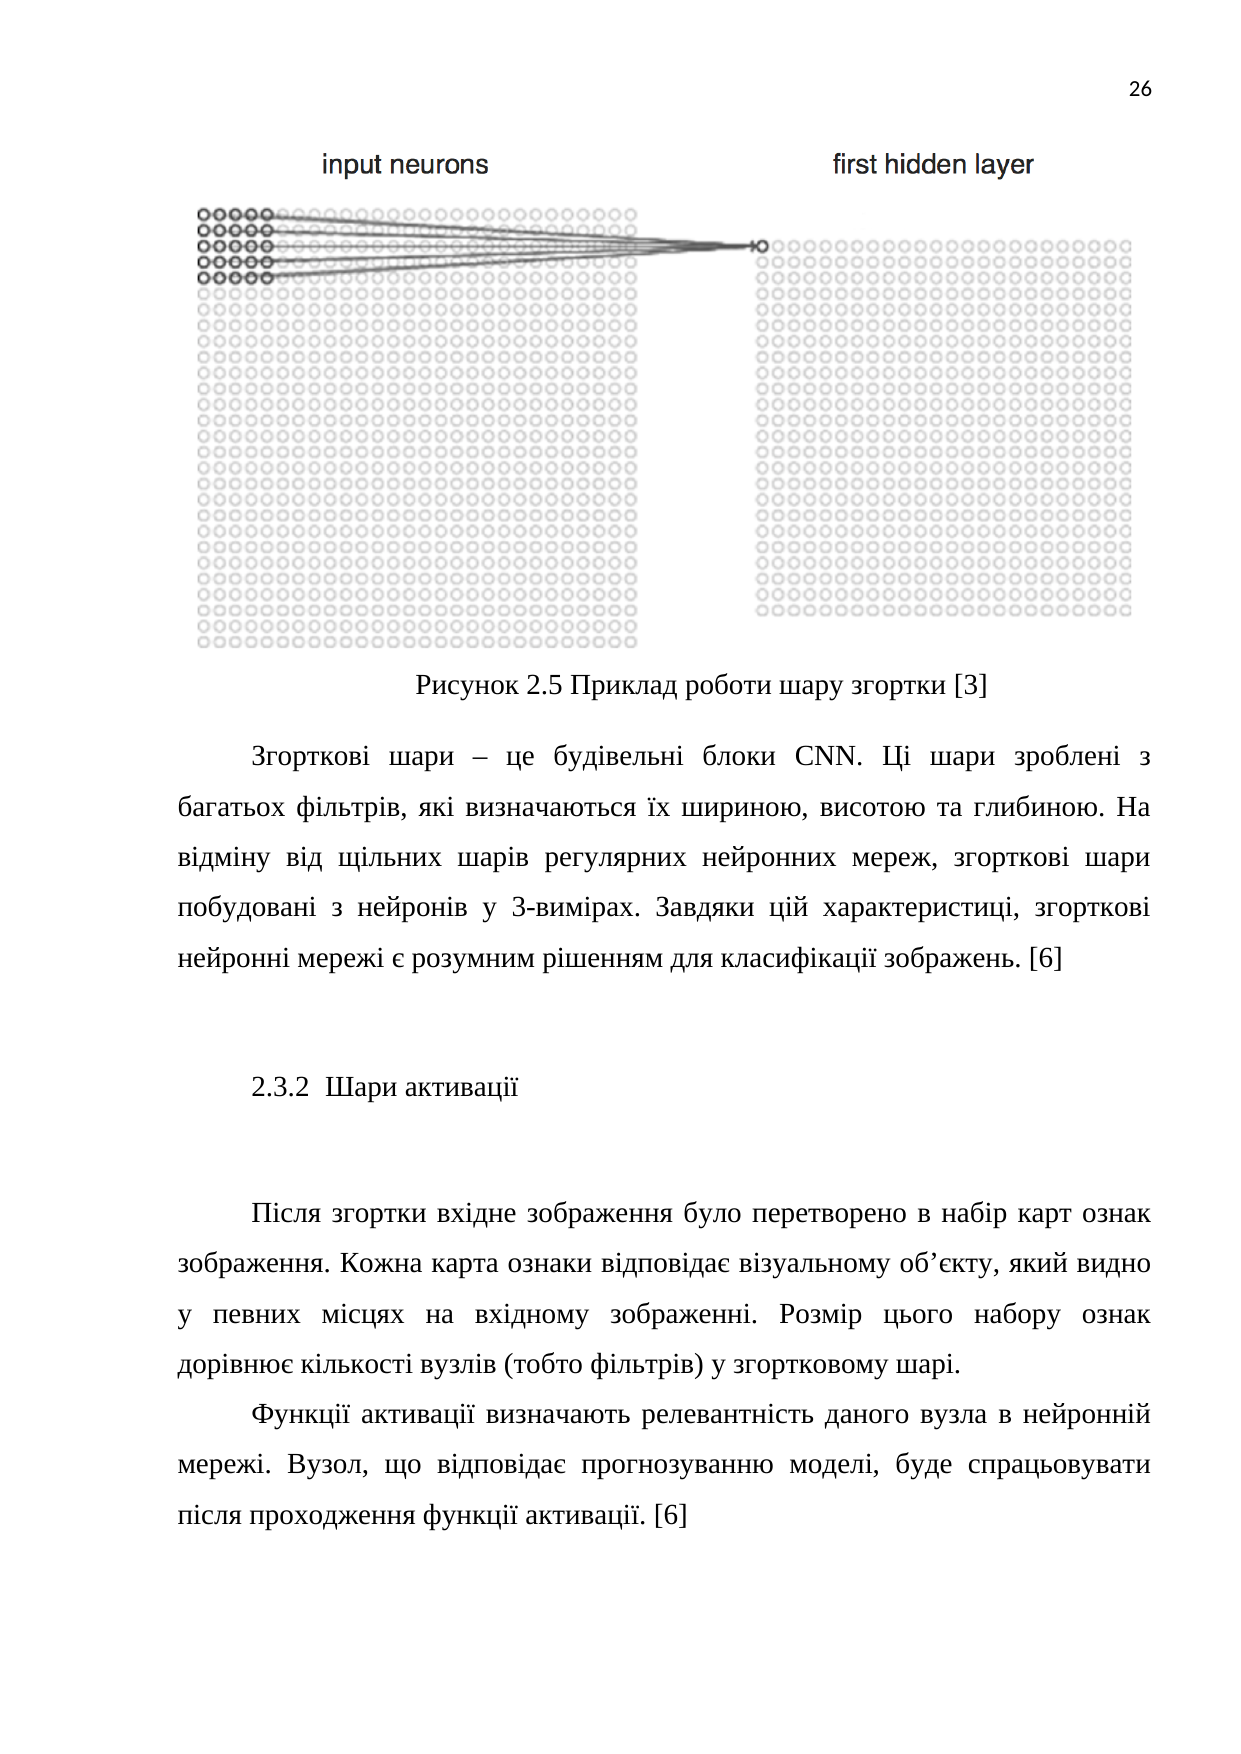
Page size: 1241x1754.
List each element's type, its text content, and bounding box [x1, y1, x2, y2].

text Після згортки вхідне зображення було перетворено в набір карт ознак зображення. Кожна карта ознаки відповідає візуальному об’єкту, який видно у певних місцях на вхідному зображенні. Розмір цього набору ознак дорівнює кількості вузлів (тобто фільтрів) у згортковому шарі. [177, 1195, 1152, 1379]
text Рисунок 2.5 Приклад роботи шару згортки [3] [177, 667, 1152, 701]
text Функції активації визначають релевантність даного вузла в нейронній мережі. Вузол, що відповідає прогнозуванню моделі, буде спрацьовувати після проходження функції активації. [6] [177, 1396, 1152, 1531]
text Згорткові шари – це будівельні блоки CNN. Ці шари зроблені з багатьох фільтрів, які визначаються їх шириною, висотою та глибиною. На відміну від щільних шарів регулярних нейронних мереж, згорткові шари побудовані з нейронів у 3-вимірах. Завдяки цій характеристиці, згорткові нейронні мережі є розумним рішенням для класифікації зображень. [6] [177, 738, 1152, 973]
picture [194, 150, 1135, 651]
text Шари активації [251, 1069, 1152, 1103]
